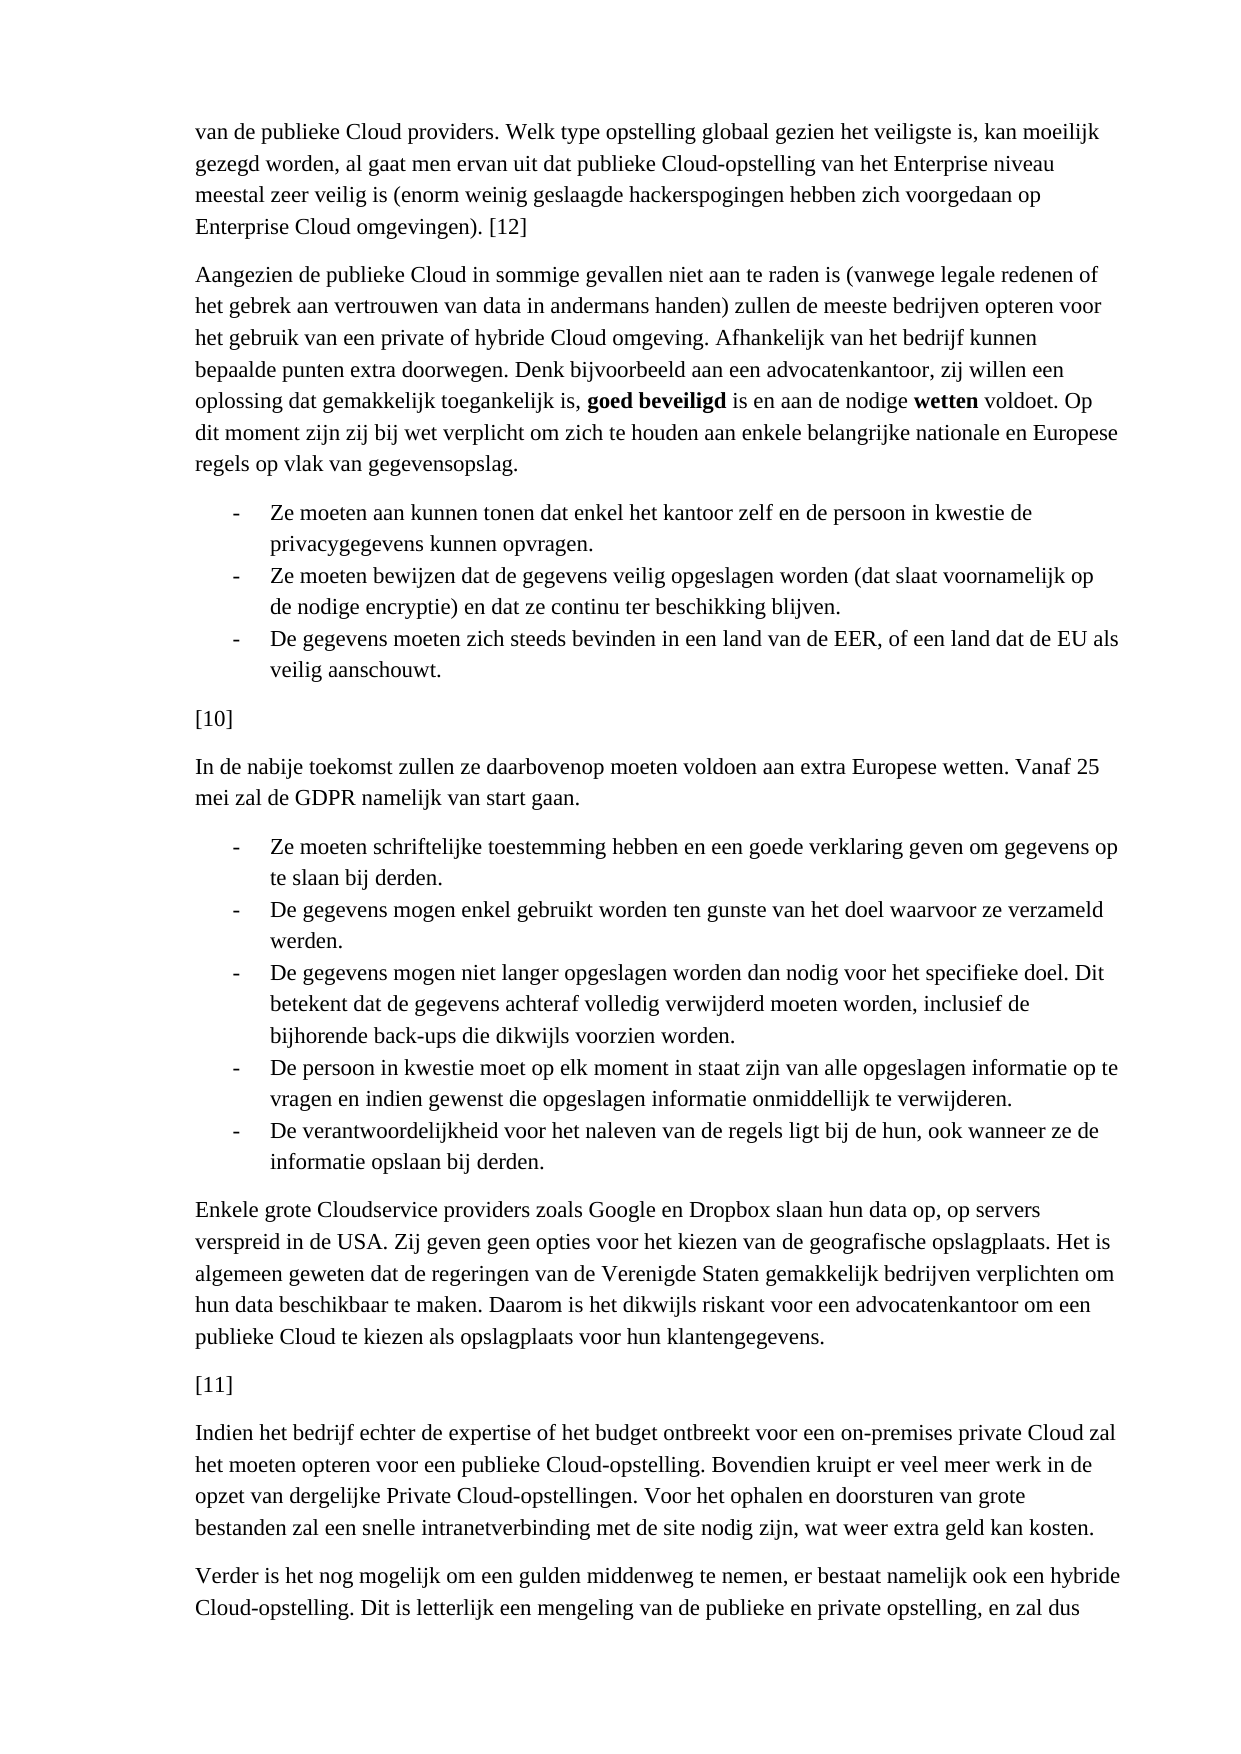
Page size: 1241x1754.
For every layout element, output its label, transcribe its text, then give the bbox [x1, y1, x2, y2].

list De gegevens mogen enkel gebruikt worden ten gunste van het doel waarvoor ze verzameld werden. [232, 896, 1122, 954]
list Ze moeten schriftelijke toestemming hebben en een goede verklaring geven om gegevens op te slaan bij derden. [232, 833, 1122, 891]
text Aangezien de publieke Cloud in sommige gevallen niet aan te raden is (vanwege legale redenen of het gebrek aan vertrouwen van data in andermans handen) zullen de meeste bedrijven opteren voor het gebruik van een private of hybride Cloud omgeving. Afhankelijk van het bedrijf kunnen bepaalde punten extra doorwegen. Denk bijvoorbeeld aan een advocatenkantoor, zij willen een oplossing dat gemakkelijk toegankelijk is, goed beveiligd is en aan de nodige wetten voldoet. Op dit moment zijn zij bij wet verplicht om zich te houden aan enkele belangrijke nationale en Europese regels op vlak van gegevensopslag. [195, 261, 1122, 477]
text Enkele grote Cloudservice providers zoals Google en Dropbox slaan hun data op, op servers verspreid in de USA. Zij geven geen opties voor het kiezen van de geografische opslagplaats. Het is algemeen geweten dat de regeringen van de Verenigde Staten gemakkelijk bedrijven verplichten om hun data beschikbaar te maken. Daarom is het dikwijls riskant voor een advocatenkantoor om een publieke Cloud te kiezen als opslagplaats voor hun klantengegevens. [195, 1197, 1122, 1349]
text Indien het bedrijf echter de expertise of het budget ontbreekt voor een on-premises private Cloud zal het moeten opteren voor een publieke Cloud-opstelling. Bovendien kruipt er veel meer werk in de opzet van dergelijke Private Cloud-opstellingen. Voor het ophalen en doorsturen van grote bestanden zal een snelle intranetverbinding met de site nodig zijn, wat weer extra geld kan kosten. [195, 1419, 1122, 1540]
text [195, 1562, 1122, 1620]
text In de nabije toekomst zullen ze daarbovenop moeten voldoen aan extra Europese wetten. Vanaf 25 mei zal de GDPR namelijk van start gaan. [195, 753, 1122, 811]
list Ze moeten bewijzen dat de gegevens veilig opgeslagen worden (dat slaat voornamelijk op de nodige encryptie) en dat ze continu ter beschikking blijven. [232, 562, 1122, 620]
list Ze moeten aan kunnen tonen dat enkel het kantoor zelf en de persoon in kwestie de privacygegevens kunnen opvragen. [232, 499, 1122, 557]
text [195, 118, 1122, 239]
list De verantwoordelijkheid voor het naleven van de regels ligt bij de hun, ook wanneer ze de informatie opslaan bij derden. [232, 1117, 1122, 1175]
list De gegevens moeten zich steeds bevinden in een land van de EER, of een land dat de EU als veilig aanschouwt. [232, 625, 1122, 683]
list De gegevens mogen niet langer opgeslagen worden dan nodig voor het specifieke doel. Dit betekent dat de gegevens achteraf volledig verwijderd moeten worden, inclusief de bijhorende back-ups die dikwijls voorzien worden. [232, 959, 1122, 1048]
list De persoon in kwestie moet op elk moment in staat zijn van alle opgeslagen informatie op te vragen en indien gewenst die opgeslagen informatie onmiddellijk te verwijderen. [232, 1054, 1122, 1112]
